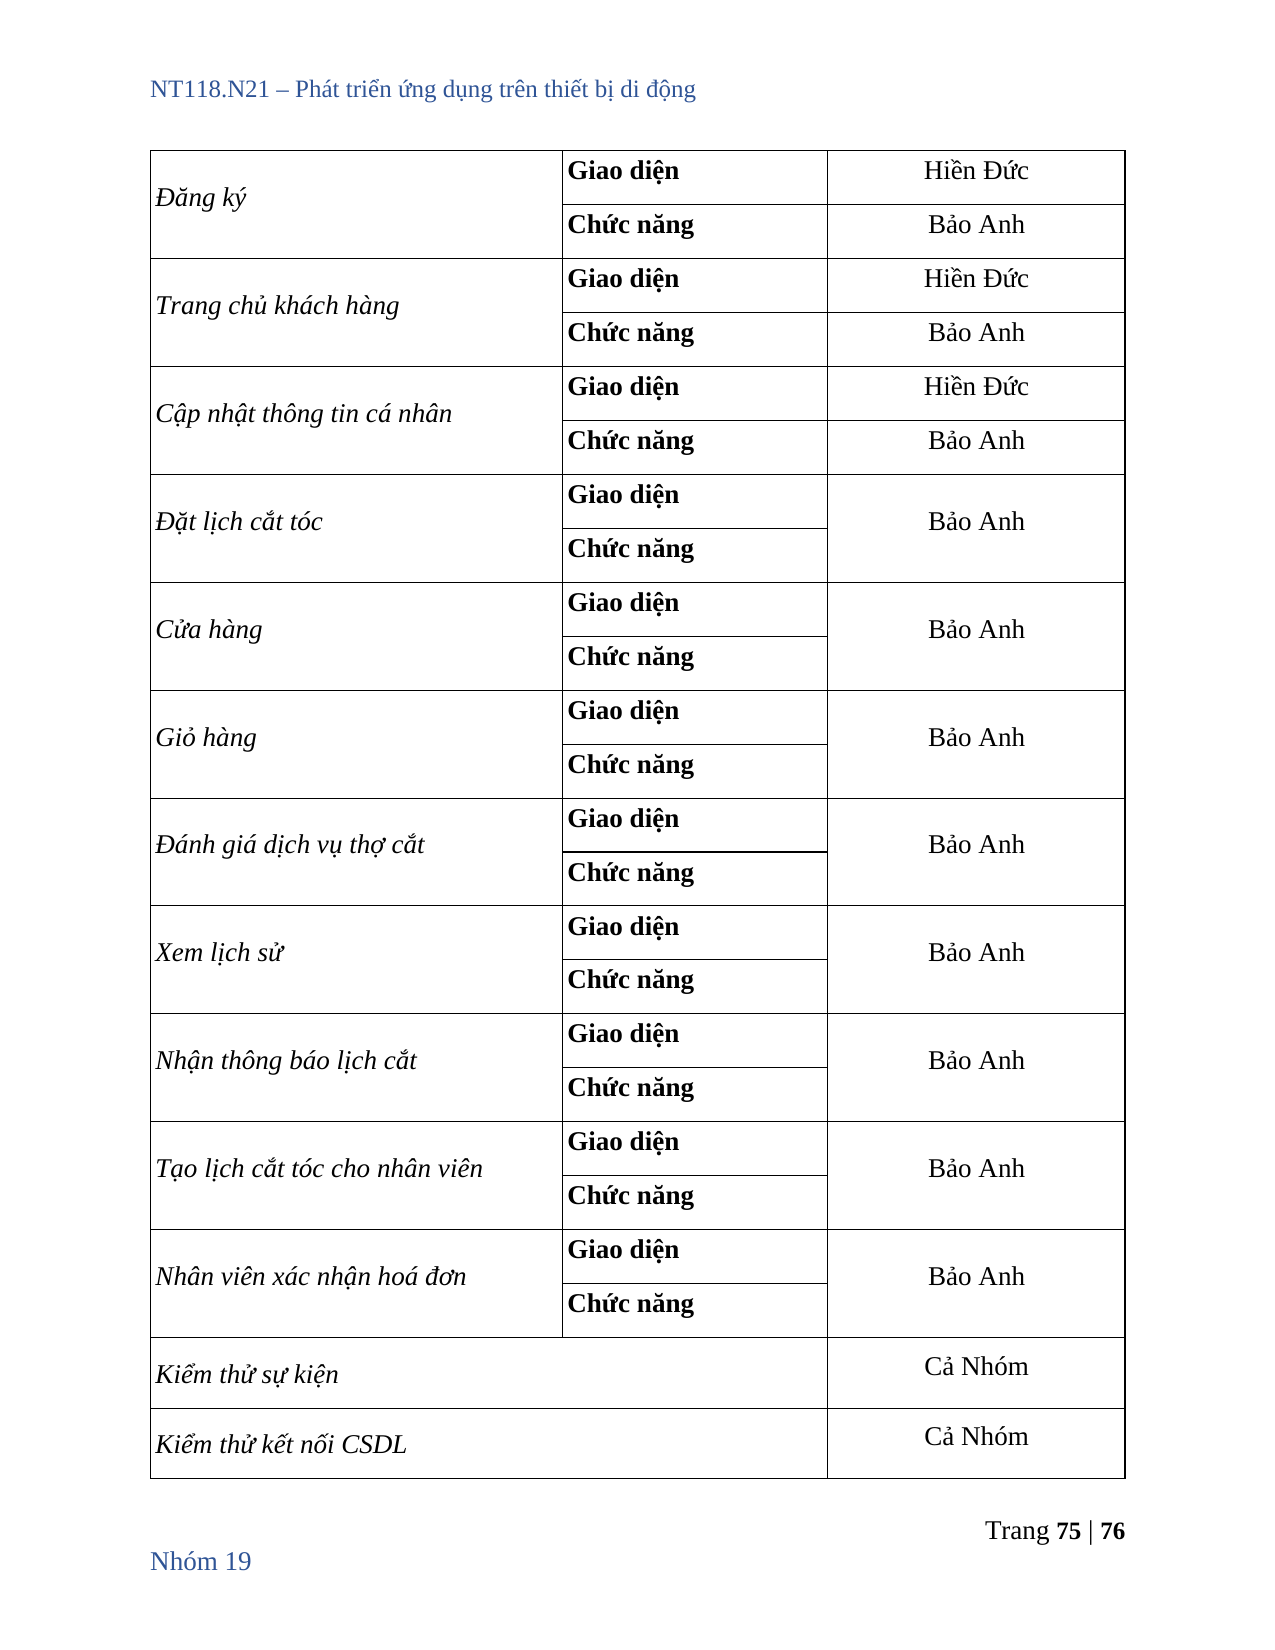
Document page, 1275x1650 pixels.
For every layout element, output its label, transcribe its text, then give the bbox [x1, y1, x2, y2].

table_cell Bảo Anh [828, 1122, 1124, 1229]
table_cell Giao diện [563, 259, 827, 312]
table_cell Xem lịch sử [151, 906, 562, 1013]
table_cell Đánh giá dịch vụ thợ cắt [151, 799, 562, 905]
table_cell Kiểm thử kết nối CSDL [151, 1409, 827, 1478]
table_cell Tạo lịch cắt tóc cho nhân viên [151, 1122, 562, 1229]
table_cell Chức năng [563, 1284, 827, 1337]
table_cell Bảo Anh [828, 421, 1124, 474]
table_cell Chức năng [563, 529, 827, 582]
table_cell Bảo Anh [828, 799, 1124, 905]
table_cell Nhân viên xác nhận hoá đơn [151, 1230, 562, 1337]
table_cell Kiểm thử sự kiện [151, 1338, 827, 1408]
table_cell Bảo Anh [828, 475, 1124, 582]
table_cell Giao diện [563, 583, 827, 636]
table_cell Bảo Anh [828, 1014, 1124, 1121]
table_cell Chức năng [563, 313, 827, 366]
table_cell Đặt lịch cắt tóc [151, 475, 562, 582]
table_cell Bảo Anh [828, 691, 1124, 797]
table_cell Giao diện [563, 691, 827, 743]
table_cell Giao diện [563, 1122, 827, 1175]
table_cell Cả Nhóm [828, 1338, 1124, 1408]
table_cell Giao diện [563, 151, 827, 204]
table_cell Hiền Đức [828, 151, 1124, 204]
table_cell Chức năng [563, 745, 827, 797]
table_cell Giỏ hàng [151, 691, 562, 797]
table_cell Chức năng [563, 637, 827, 689]
table_cell Cửa hàng [151, 583, 562, 689]
table_cell Cập nhật thông tin cá nhân [151, 367, 562, 474]
table_cell Chức năng [563, 205, 827, 258]
table_cell Giao diện [563, 1230, 827, 1283]
table_cell Trang chủ khách hàng [151, 259, 562, 366]
table_cell Bảo Anh [828, 313, 1124, 366]
table_cell Giao diện [563, 475, 827, 528]
table_cell Cả Nhóm [828, 1409, 1124, 1478]
table_cell Bảo Anh [828, 205, 1124, 258]
table_cell Bảo Anh [828, 906, 1124, 1013]
table_cell Giao diện [563, 1014, 827, 1067]
table_cell Nhận thông báo lịch cắt [151, 1014, 562, 1121]
table_cell Đăng ký [151, 151, 562, 258]
table_cell Giao diện [563, 367, 827, 420]
table_cell Bảo Anh [828, 1230, 1124, 1337]
table_cell Chức năng [563, 853, 827, 905]
table_cell Giao diện [563, 799, 827, 851]
table_cell Chức năng [563, 1068, 827, 1121]
table_cell Chức năng [563, 1176, 827, 1229]
table_cell Hiền Đức [828, 259, 1124, 312]
table_cell Giao diện [563, 906, 827, 959]
table_cell Hiền Đức [828, 367, 1124, 420]
table_cell Chức năng [563, 960, 827, 1013]
table_cell Chức năng [563, 421, 827, 474]
table_cell Bảo Anh [828, 583, 1124, 689]
